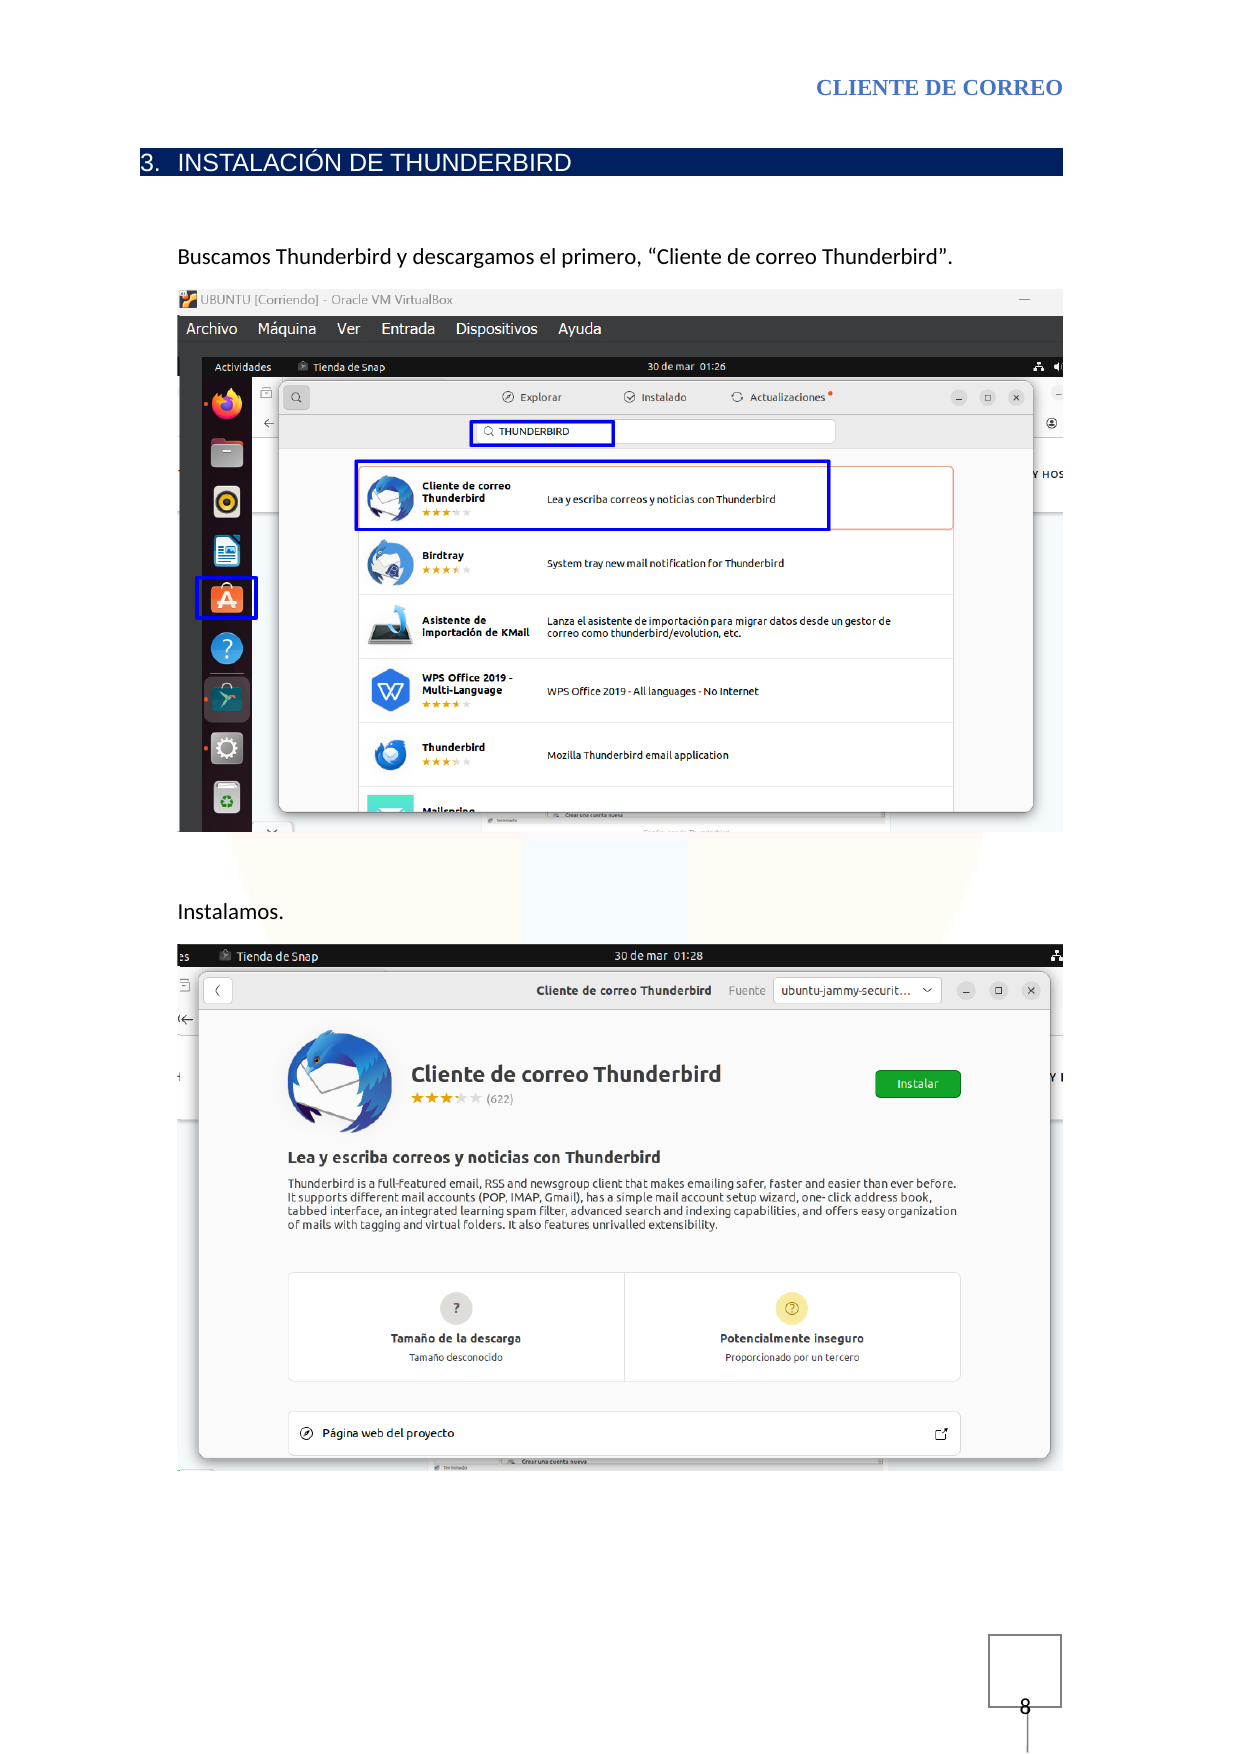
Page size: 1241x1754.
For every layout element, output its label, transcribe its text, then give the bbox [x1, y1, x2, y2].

text Buscamos Thunderbird y descargamos el primero, “Cliente de correo Thunderbird”. [177, 242, 1063, 270]
picture [177, 289, 1063, 897]
text INSTALACIÓN DE THUNDERBIRD [140, 148, 1063, 176]
picture [177, 925, 1063, 1471]
text Instalamos. [177, 897, 1063, 925]
